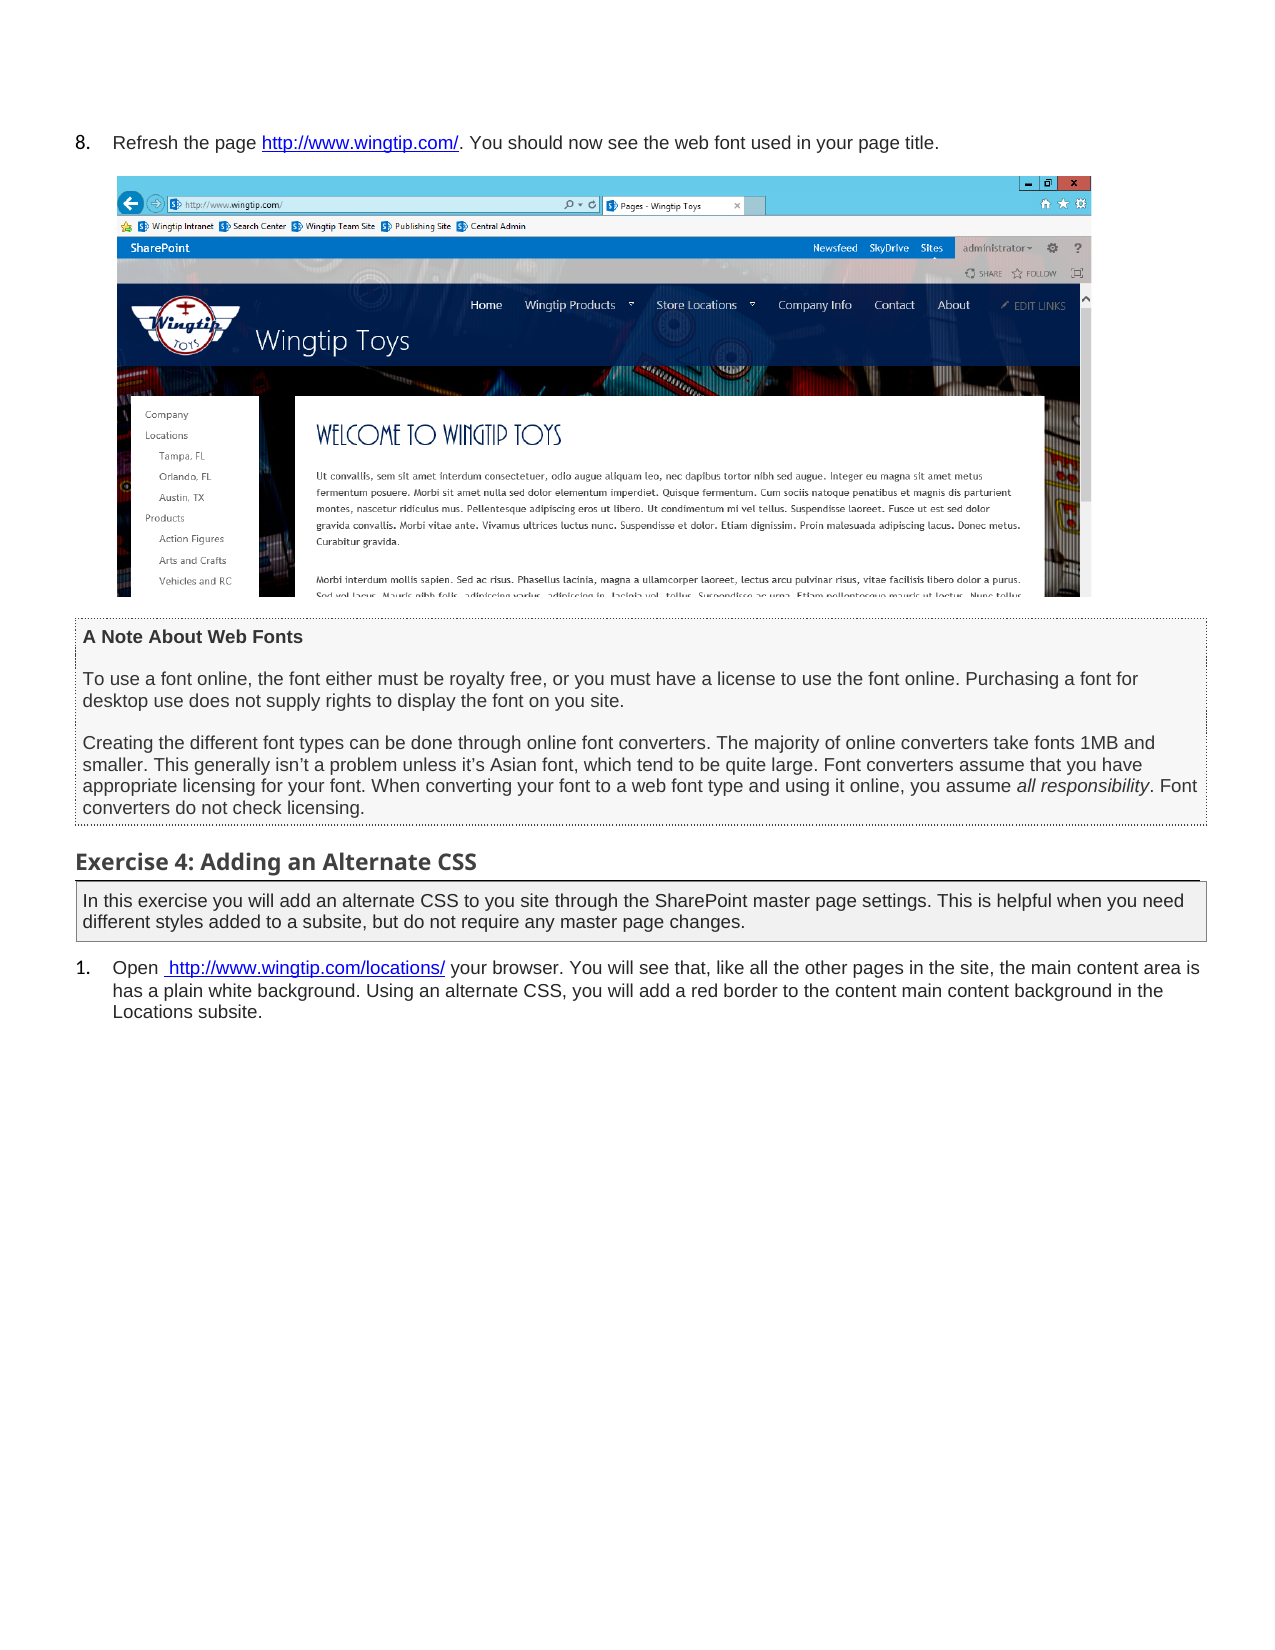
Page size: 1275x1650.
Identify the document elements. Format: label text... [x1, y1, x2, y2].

text Refresh the page http://www.wingtip.com/. You should now see the web font used in your page title. [75, 129, 1200, 154]
picture [124, 198, 137, 209]
subtitle Exercise 4: Adding an Alternate CSS [75, 846, 1200, 880]
text To use a font online, the font either must be royalty free, or you must have a license to use the font online. Purchasing a font for desktop use does not supply rights to display the font on you site. [75, 661, 1207, 711]
text In this exercise you will add an alternate CSS to you site through the SharePoint master page settings. This is helpful when you need different styles added to a subsite, but do not require any master page changes. [77, 882, 1206, 941]
text A Note About Web Fonts [75, 618, 1207, 647]
picture [117, 176, 1092, 597]
text Creating the different font types can be done through online font converters. The majority of online converters take fonts 1MB and smaller. This generally isn’t a problem unless it’s Asian font, which tend to be quite large. Font converters assume that you have appropriate licensing for your font. When converting your font to a web font type and using it online, you assume all responsibility. Font converters do not check licensing. [75, 725, 1207, 826]
list Open http://www.wingtip.com/locations/ your browser. You will see that, like all the other pages in the site, the main content area is has a plain white background. Using an alternate CSS, you will add a red border to the content main content background in the Locations subsite. [75, 954, 1200, 1023]
